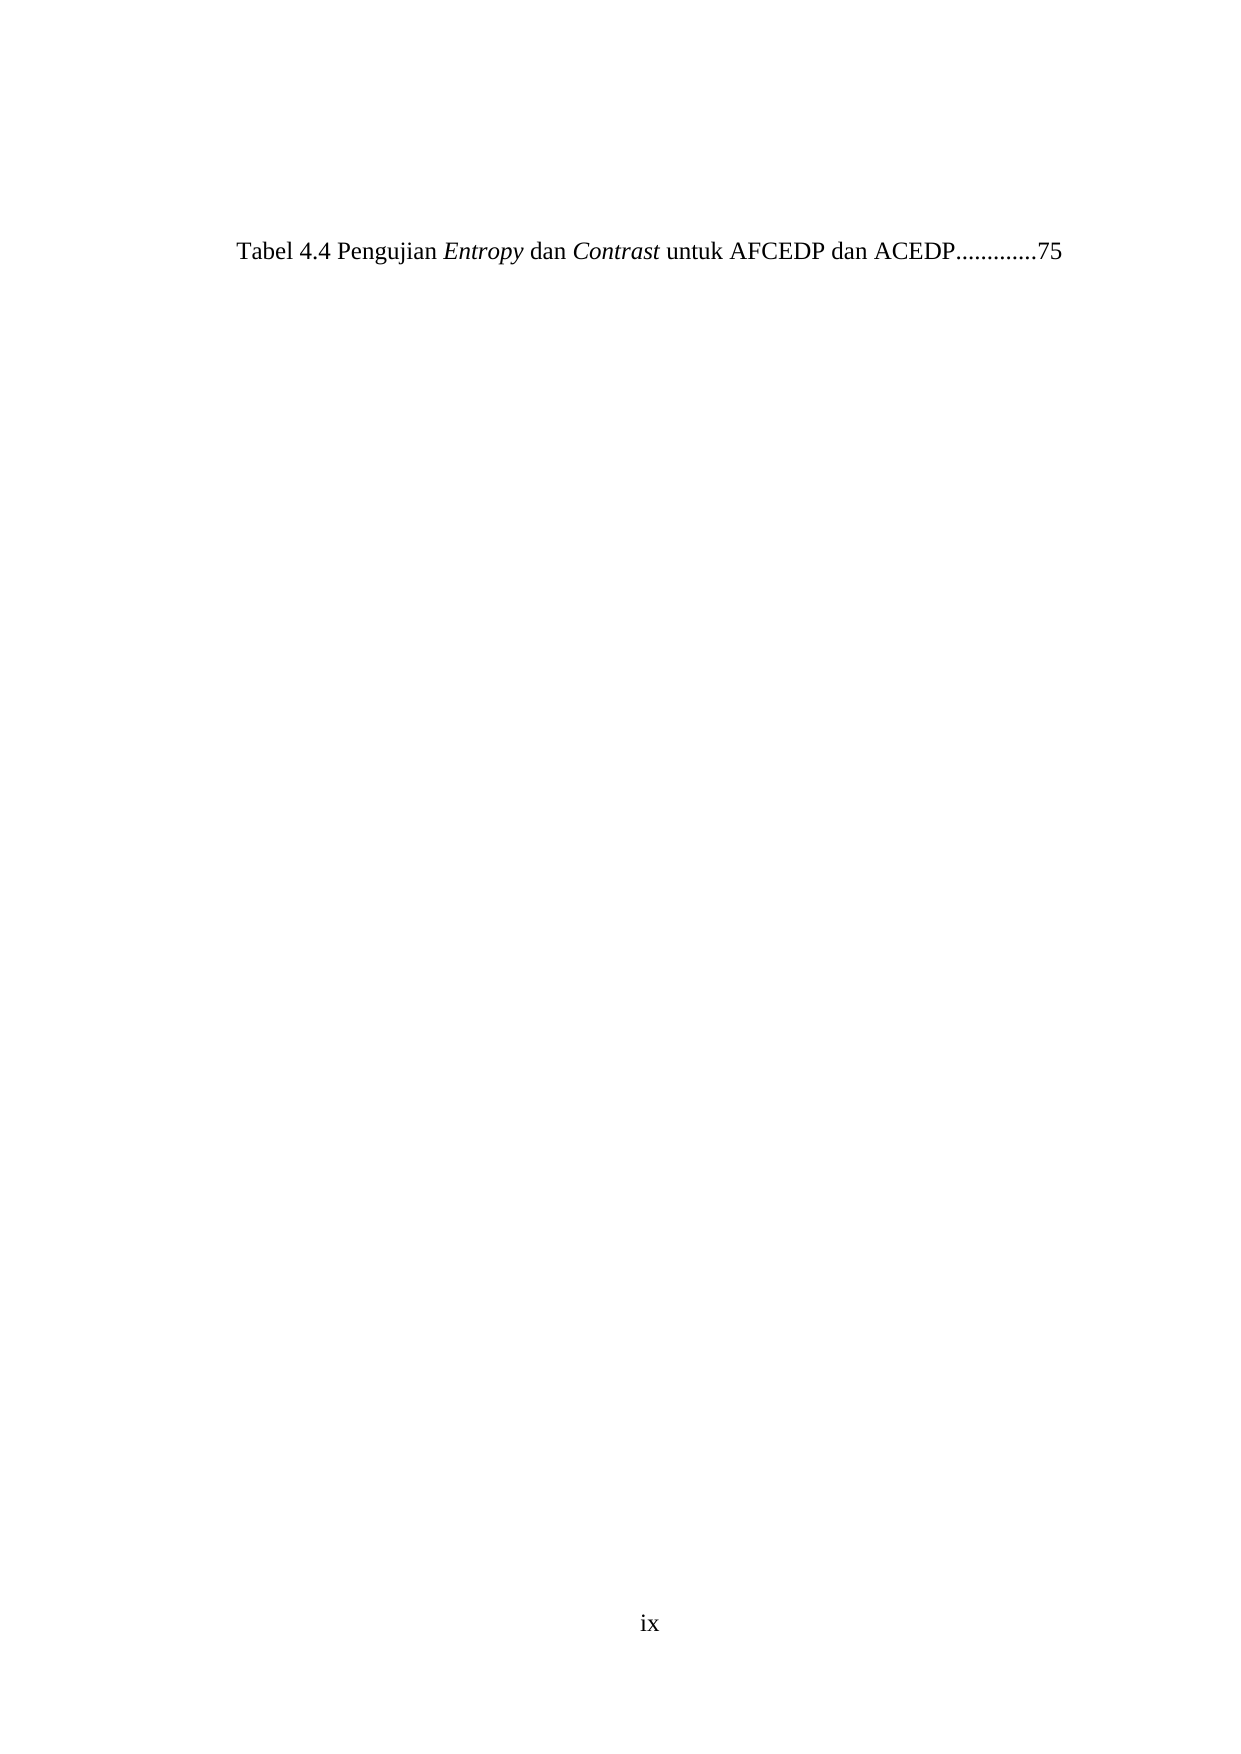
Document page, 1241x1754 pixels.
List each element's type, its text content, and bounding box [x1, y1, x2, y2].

text Tabel 4.4 Pengujian Entropy dan Contrast untuk AFCEDP dan ACEDP 75 [236, 236, 1063, 265]
